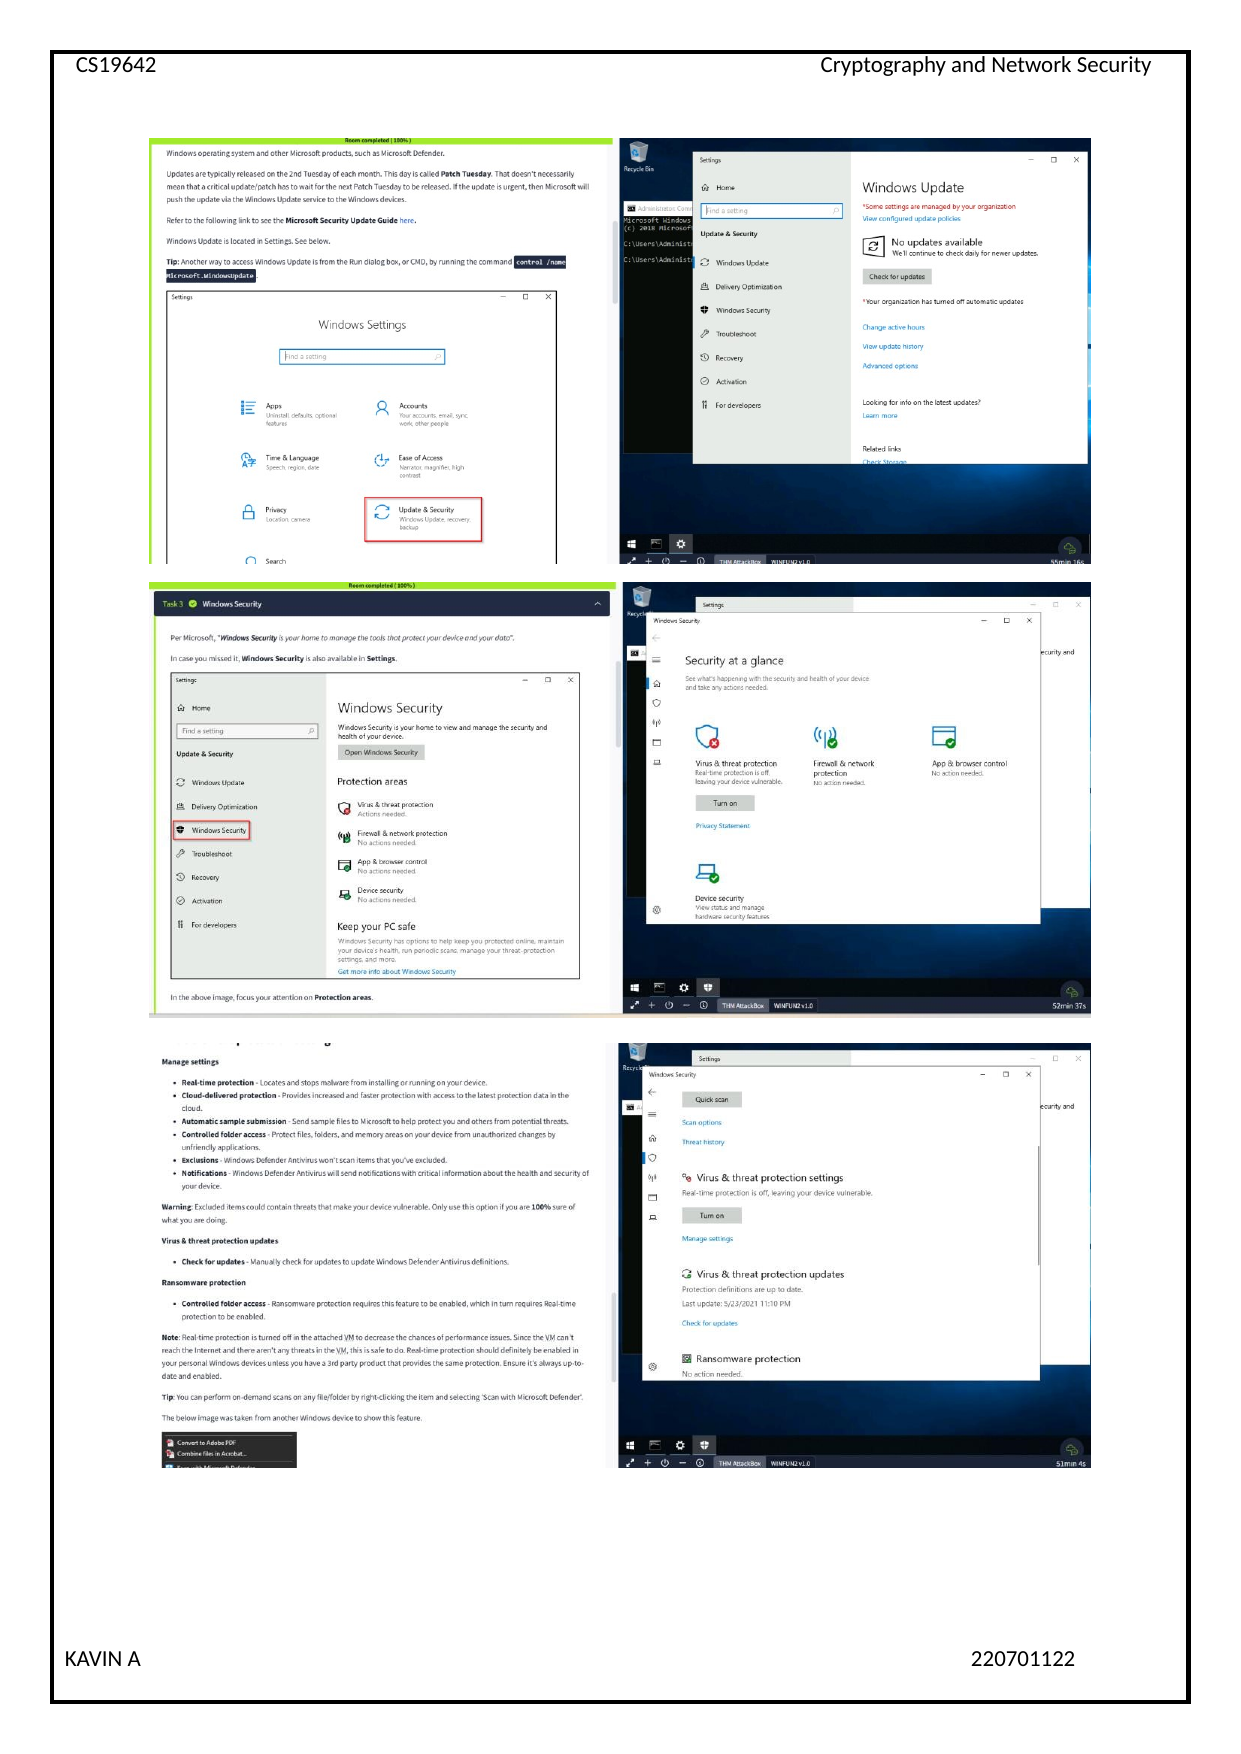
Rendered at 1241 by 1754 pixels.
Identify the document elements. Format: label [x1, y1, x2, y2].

picture [149, 138, 1091, 564]
picture [149, 582, 1091, 1018]
picture [149, 1043, 1091, 1468]
